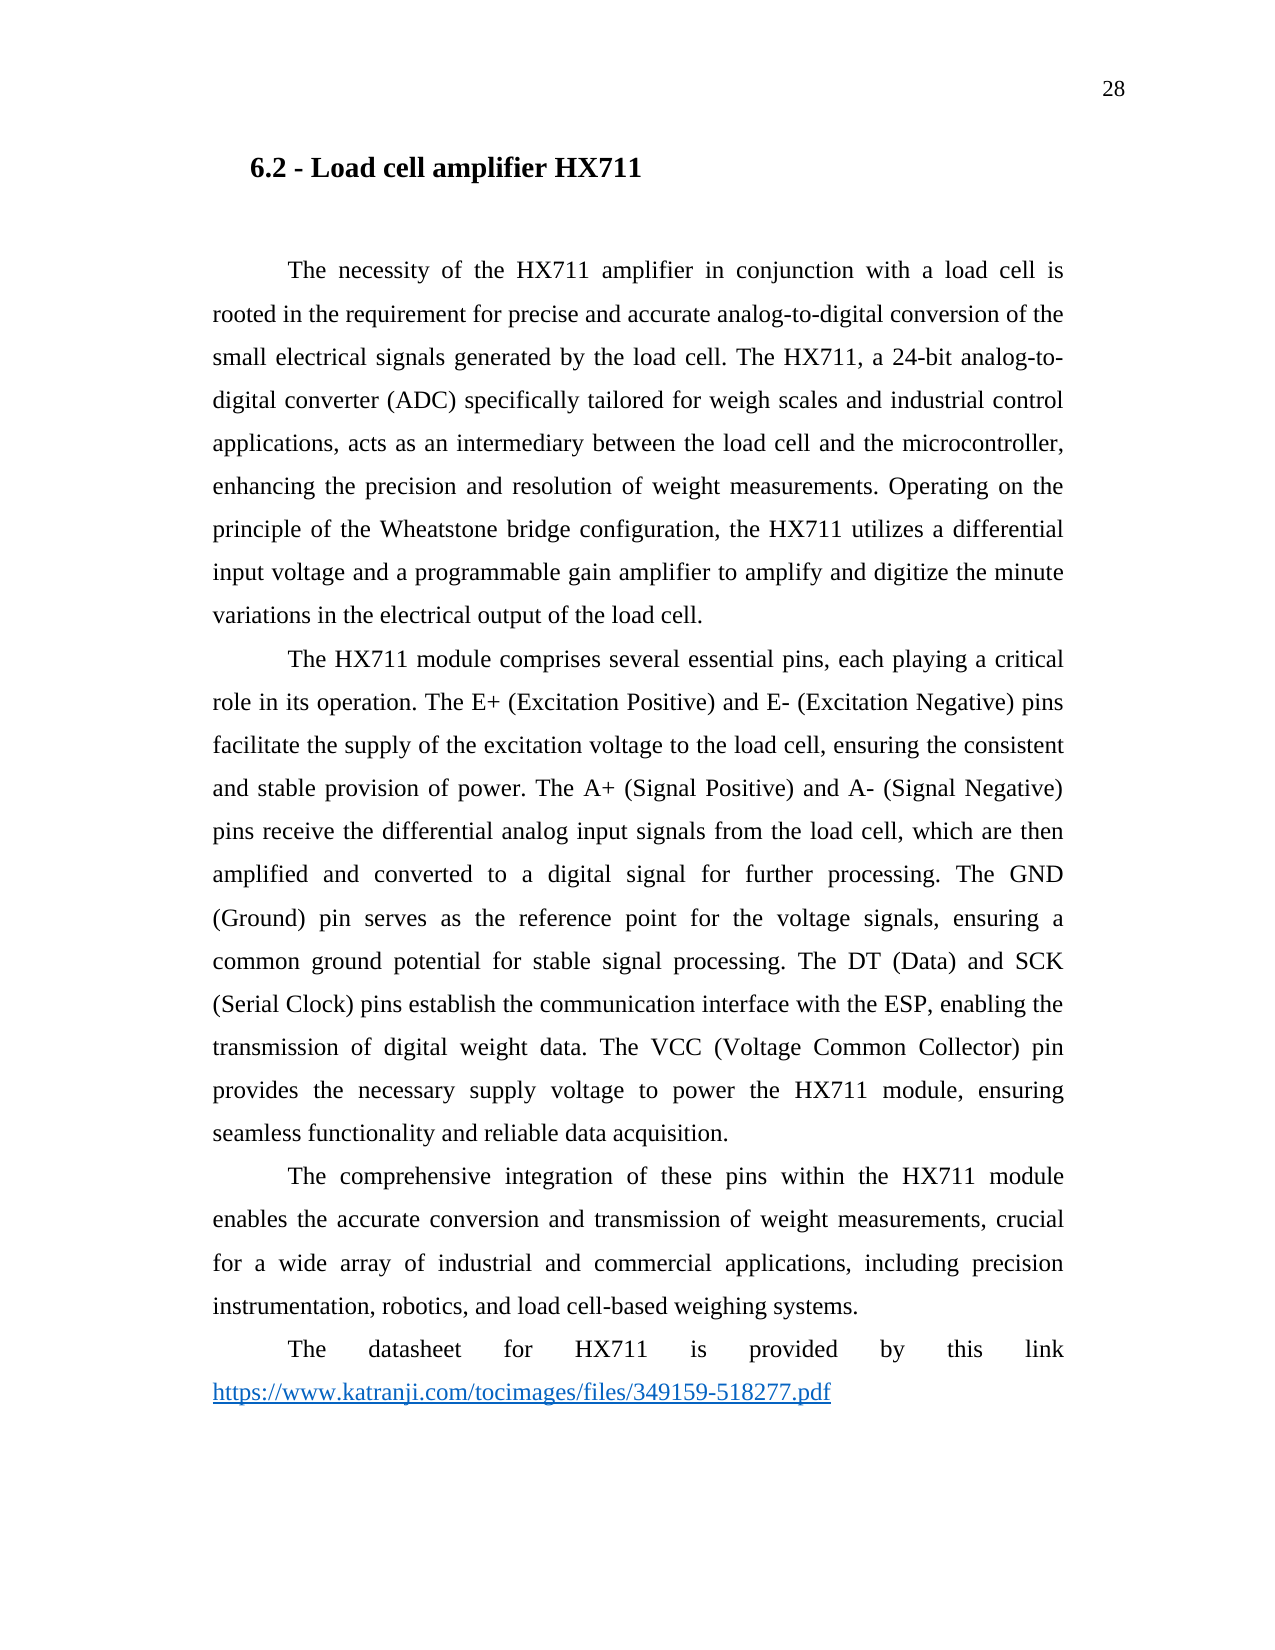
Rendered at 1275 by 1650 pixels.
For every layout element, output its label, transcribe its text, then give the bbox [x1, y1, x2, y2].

text The comprehensive integration of these pins within the HX711 module enables the accurate conversion and transmission of weight measurements, crucial for a wide array of industrial and commercial applications, including precision instrumentation, robotics, and load cell-based weighing systems. [212, 1161, 1065, 1319]
text The datasheet for HX711 is provided by this link https://www.katranji.com/tocimages/files/349159-518277.pdf [212, 1334, 1065, 1406]
text The necessity of the HX711 amplifier in conjunction with a load cell is rooted in the requirement for precise and accurate analog-to-digital conversion of the small electrical signals generated by the load cell. The HX711, a 24-bit analog-to-digital converter (ADC) specifically tailored for weigh scales and industrial control applications, acts as an intermediary between the load cell and the microcontroller, enhancing the precision and resolution of weight measurements. Operating on the principle of the Wheatstone bridge configuration, the HX711 utilizes a differential input voltage and a programmable gain amplifier to amplify and digitize the minute variations in the electrical output of the load cell. [212, 256, 1065, 629]
text The HX711 module comprises several essential pins, each playing a critical role in its operation. The E+ (Excitation Positive) and E- (Excitation Negative) pins facilitate the supply of the excitation voltage to the load cell, ensuring the consistent and stable provision of power. The A+ (Signal Positive) and A- (Signal Negative) pins receive the differential analog input signals from the load cell, which are then amplified and converted to a digital signal for further processing. The GND (Ground) pin serves as the reference point for the voltage signals, ensuring a common ground potential for stable signal processing. The DT (Data) and SCK (Serial Clock) pins establish the communication interface with the ESP, enabling the transmission of digital weight data. The VCC (Voltage Common Collector) pin provides the necessary supply voltage to power the HX711 module, ensuring seamless functionality and reliable data acquisition. [212, 644, 1065, 1147]
subtitle 6.2 - Load cell amplifier HX711 [250, 150, 1087, 183]
